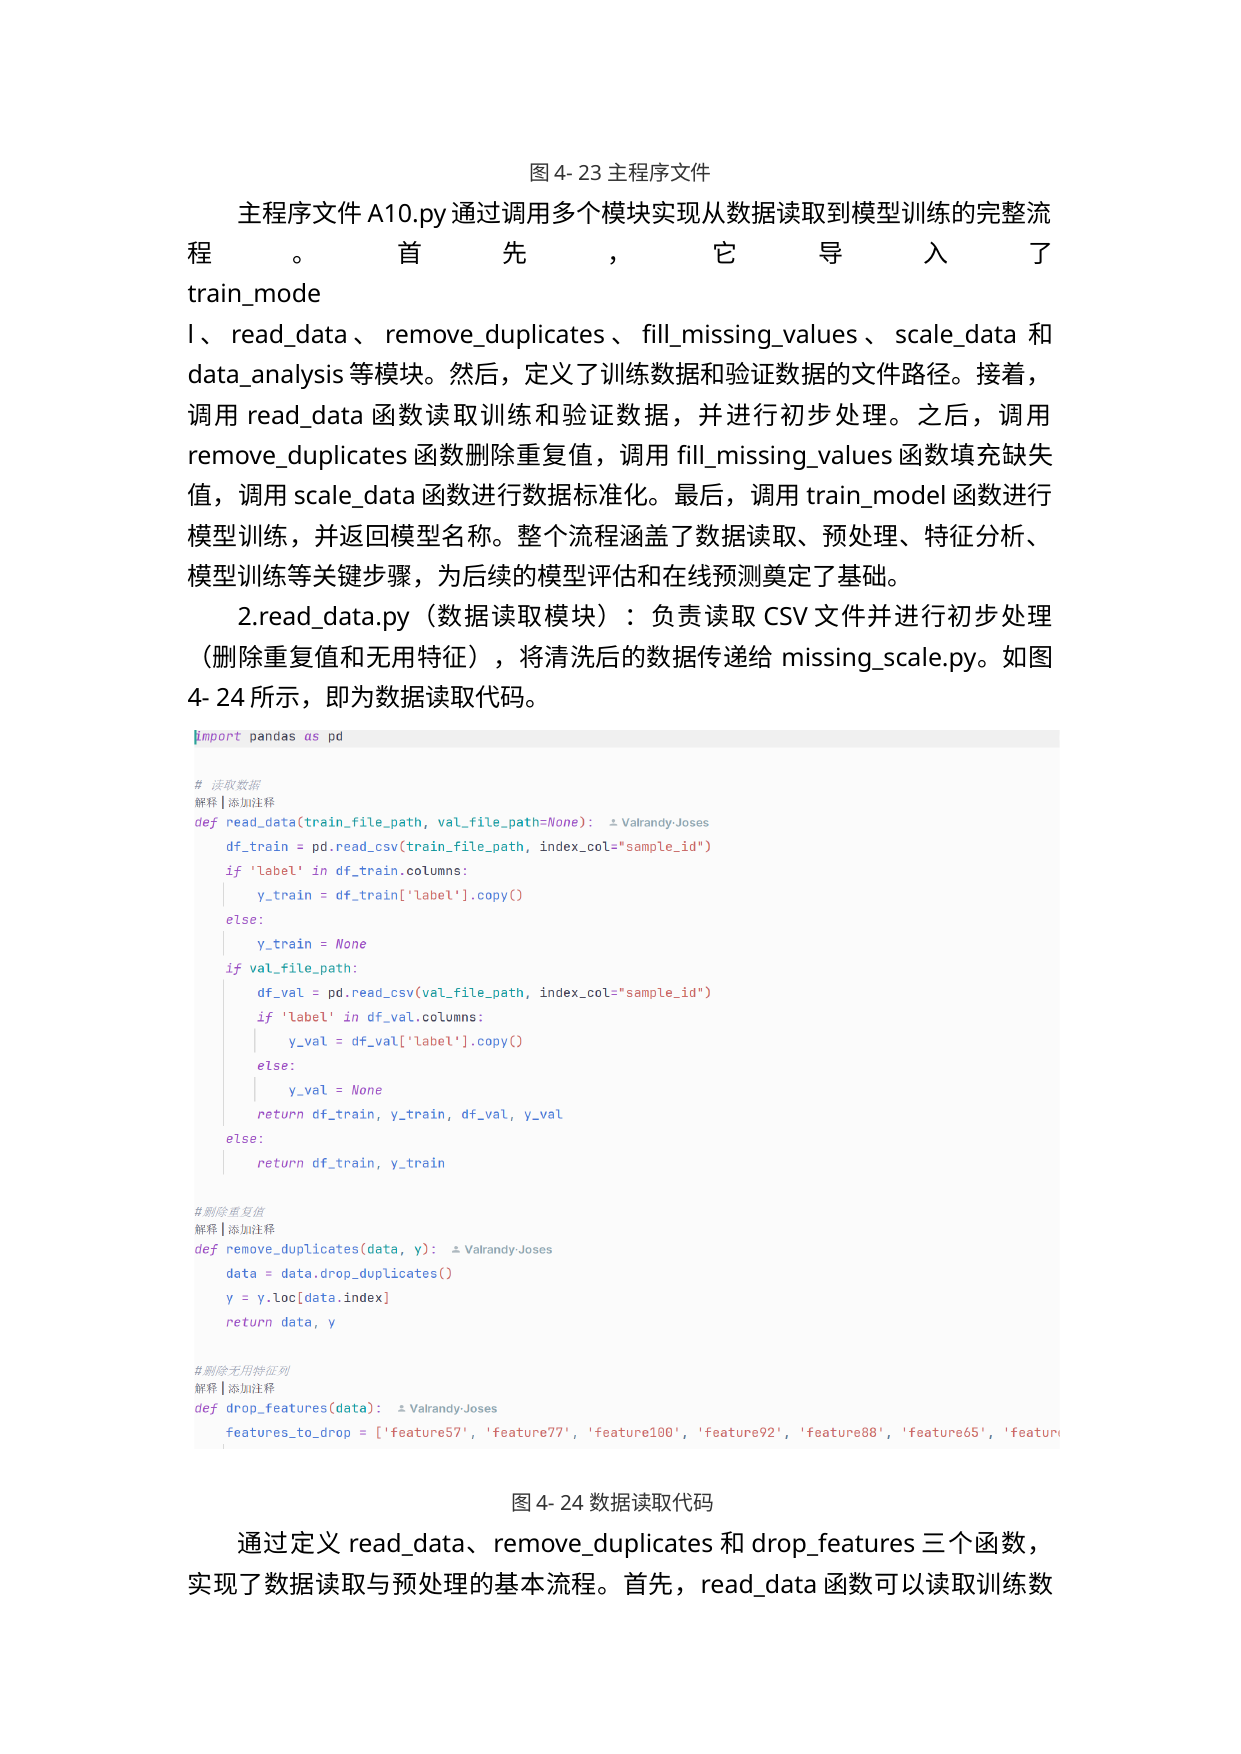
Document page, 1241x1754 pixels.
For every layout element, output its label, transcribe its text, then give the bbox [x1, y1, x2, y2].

text 2.read_data.py（数据读取模块）：负责读取CSV文件并进行初步处理（删除重复值和无用特征），将清洗后的数据传递给missing_scale.py。如图4- 24所示，即为数据读取代码。 [187, 595, 1053, 716]
picture [194, 730, 1060, 1449]
text 图4- 23 主程序文件 [187, 151, 1053, 192]
text 主程序文件A10.py通过调用多个模块实现从数据读取到模型训练的完整流程。首先，它导入了train_model、read_data、remove_duplicates、fill_missing_values、scale_data和data_analysis等模块。然后，定义了训练数据和验证数据的文件路径。接着，调用read_data函数读取训练和验证数据，并进行初步处理。之后，调用remove_duplicates函数删除重复值，调用fill_missing_values函数填充缺失值，调用scale_data函数进行数据标准化。最后，调用train_model函数进行模型训练，并返回模型名称。整个流程涵盖了数据读取、预处理、特征分析、模型训练等关键步骤，为后续的模型评估和在线预测奠定了基础。 [187, 192, 1053, 595]
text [187, 1522, 1053, 1603]
